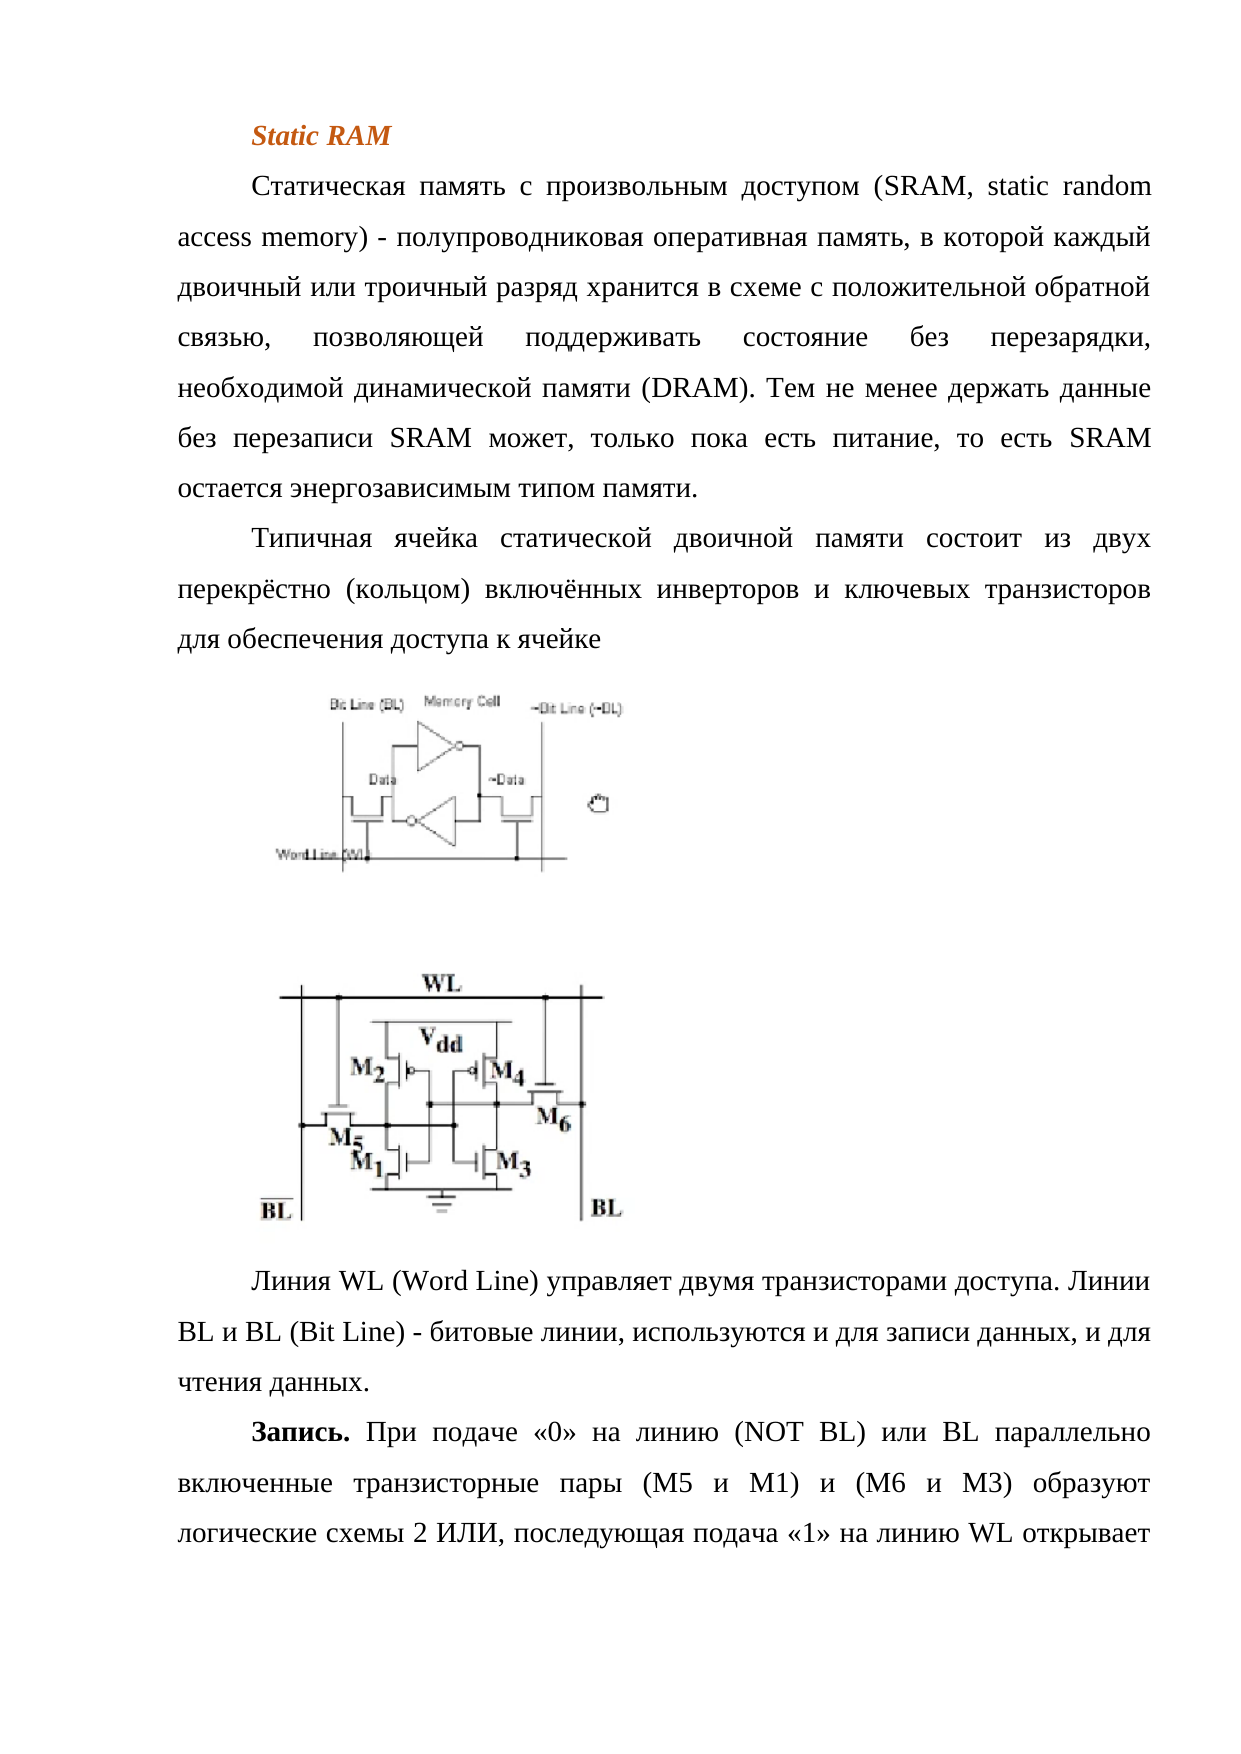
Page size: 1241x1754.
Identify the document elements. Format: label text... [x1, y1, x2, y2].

list Static RAM [177, 118, 1152, 152]
picture [251, 671, 635, 1247]
list Линия WL (Word Line) управляет двумя транзисторами доступа. Линии BL и BL (Bit Line) - битовые линии, используются и для записи данных, и для чтения данных. [177, 1263, 1152, 1398]
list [177, 1414, 1152, 1548]
list Статическая память с произвольным доступом (SRAM, static random access memory) - полупроводниковая оперативная память, в которой каждый двоичный или троичный разряд хранится в схеме с положительной обратной связью, позволяющей поддерживать состояние без перезарядки, необходимой динамической памяти (DRAM). Тем не менее держать данные без перезаписи SRAM может, только пока есть питание, то есть SRAM остается энергозависимым типом памяти. [177, 168, 1152, 504]
list Типичная ячейка статической двоичной памяти состоит из двух перекрёстно (кольцом) включённых инверторов и ключевых транзисторов для обеспечения доступа к ячейке [177, 521, 1152, 655]
